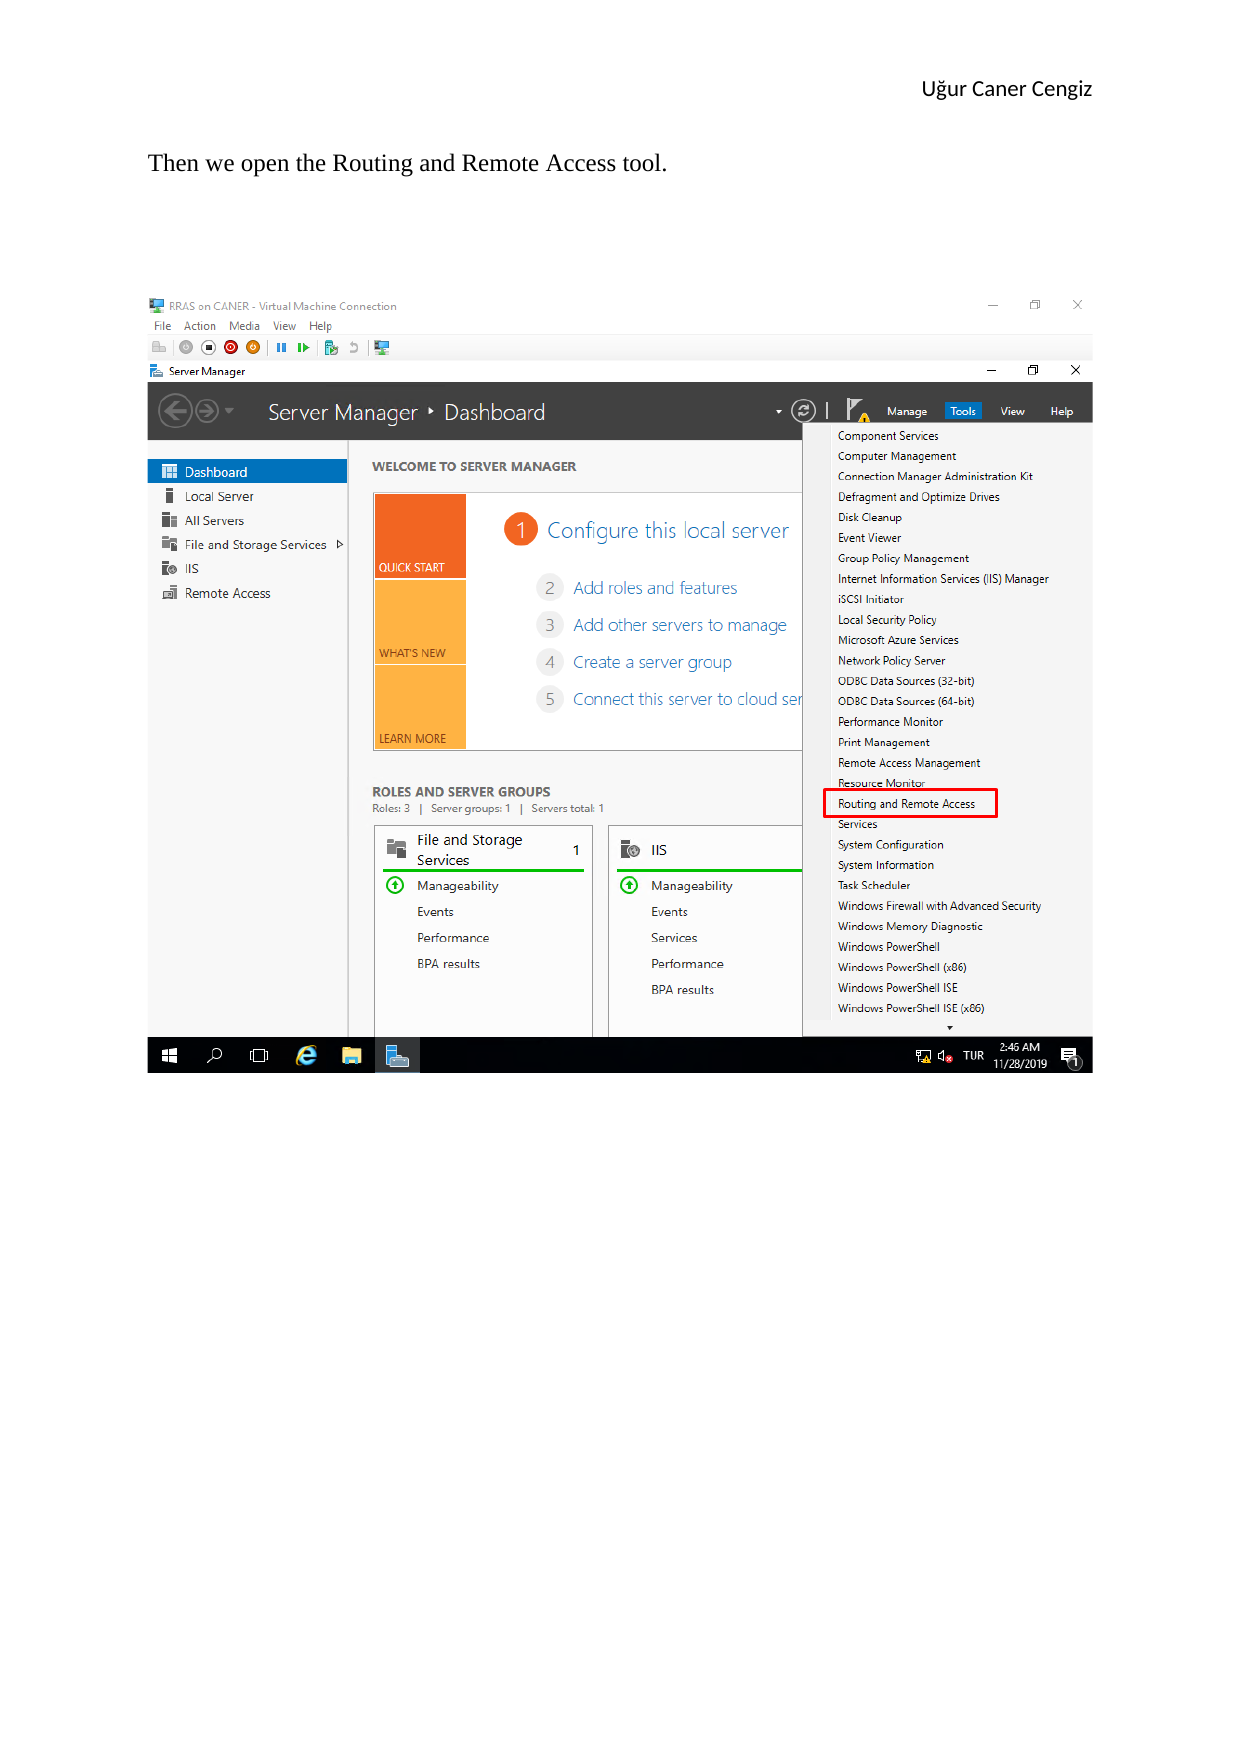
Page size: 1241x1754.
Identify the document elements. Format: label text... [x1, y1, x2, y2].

picture [147, 296, 1093, 1073]
text Then we open the Routing and Remote Access tool. [148, 148, 1093, 176]
